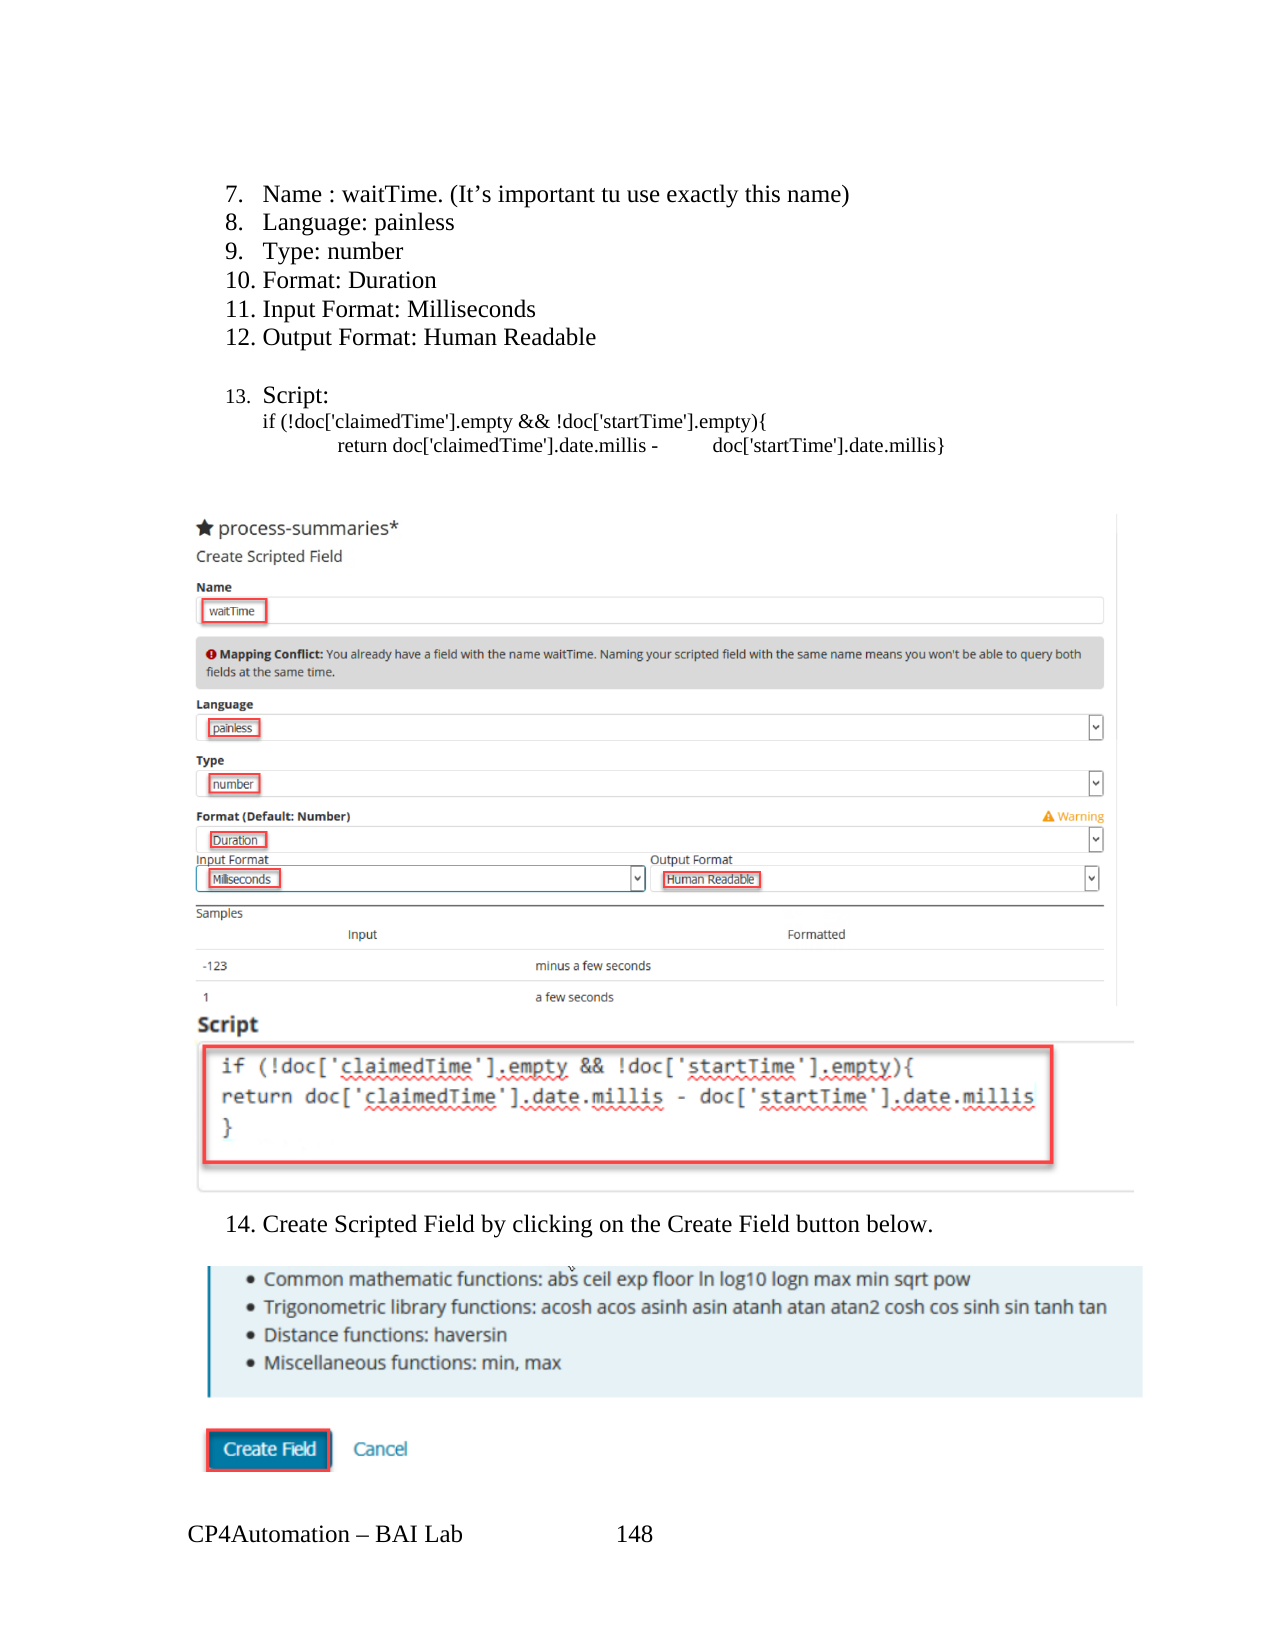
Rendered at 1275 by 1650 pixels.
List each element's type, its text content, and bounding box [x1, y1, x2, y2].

list Output Format: Human Readable [225, 322, 1087, 351]
list Script: if (!doc['claimedTime'].empty && !doc['startTime'].empty){ [225, 380, 1087, 433]
list Format: Duration [225, 265, 1087, 294]
picture [187, 1266, 1143, 1472]
list Language: painless [225, 207, 1087, 236]
list Input Format: Milliseconds [225, 294, 1087, 322]
list Create Scripted Field by clicking on the Create Field button below. [225, 1210, 1087, 1238]
picture [187, 514, 1135, 1210]
list Type: number [225, 236, 1087, 265]
text return doc['claimedTime'].date.millis - doc['startTime'].date.millis} [262, 433, 1087, 457]
list Name : waitTime. (It’s important tu use exactly this name) [225, 179, 1087, 207]
